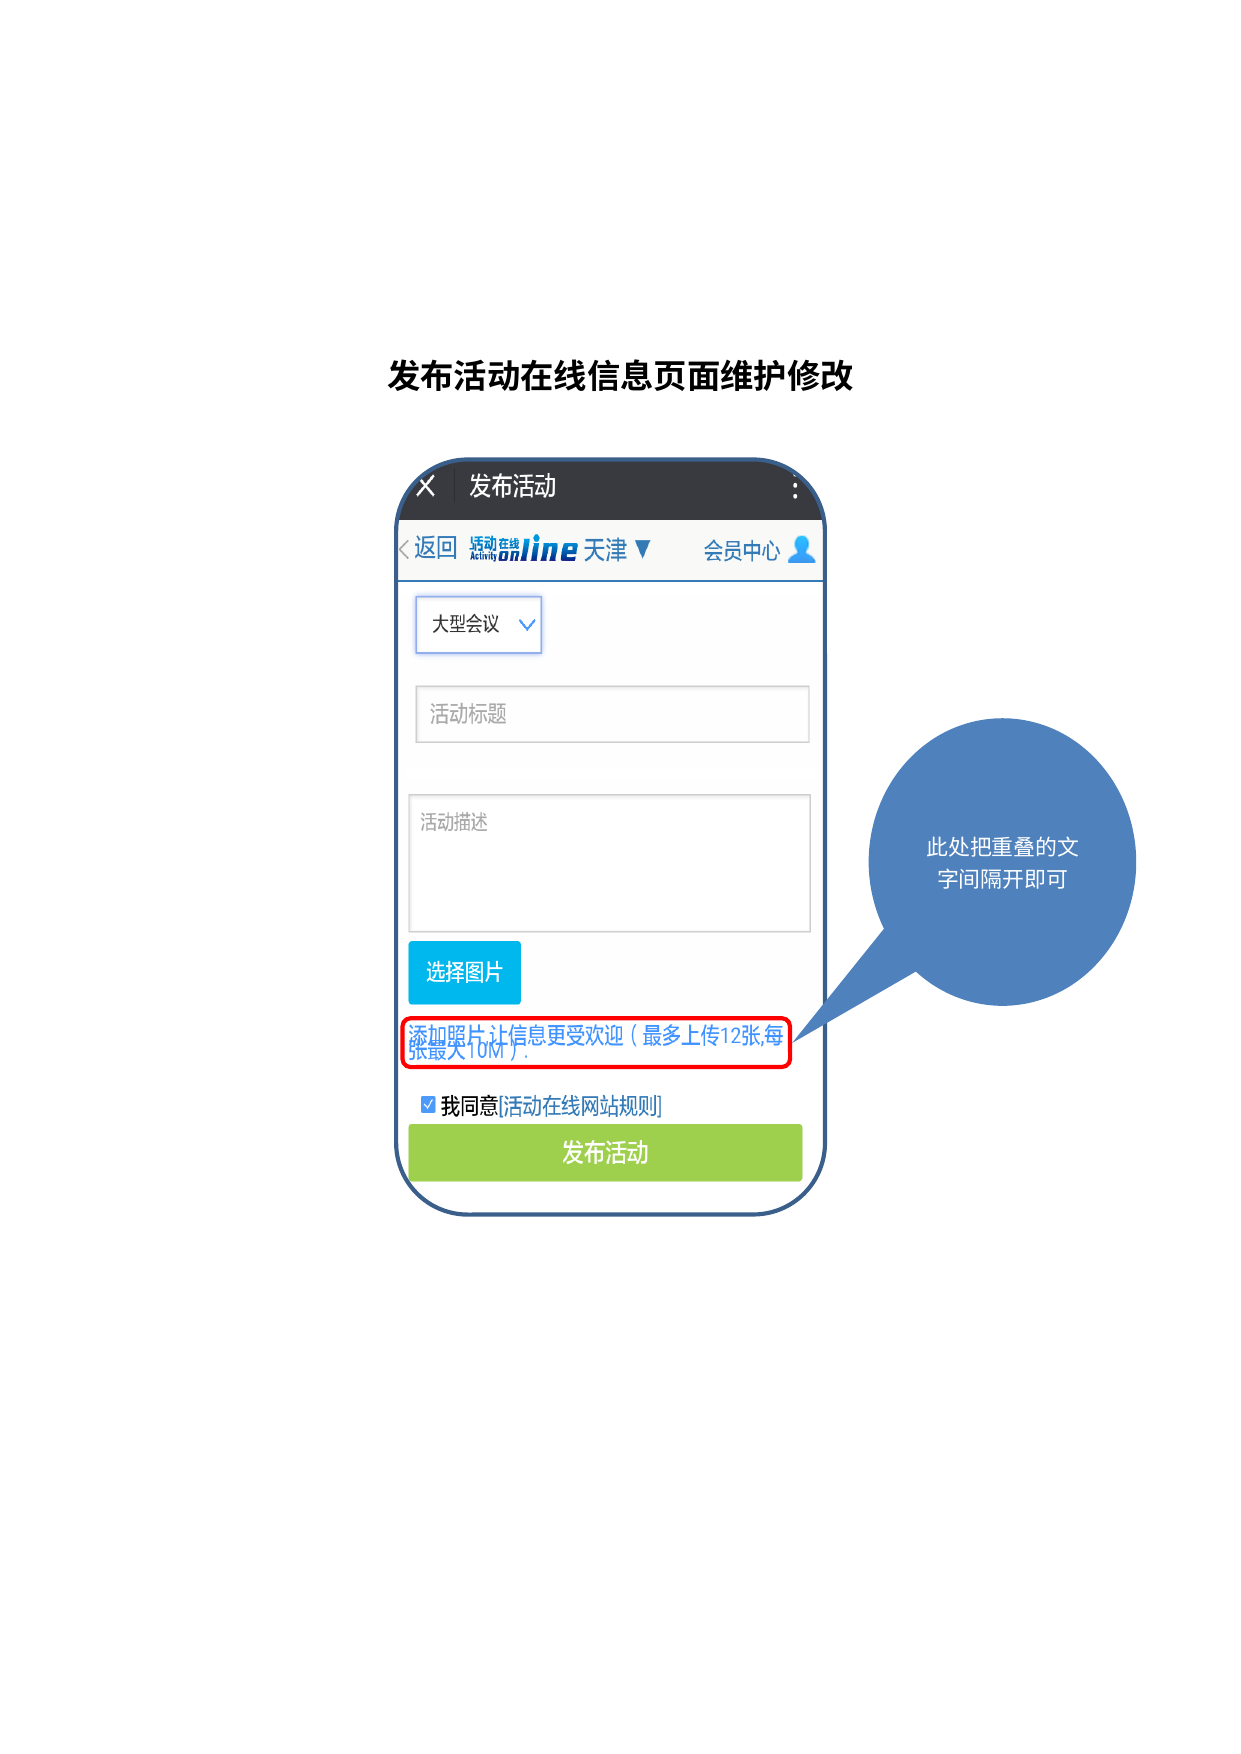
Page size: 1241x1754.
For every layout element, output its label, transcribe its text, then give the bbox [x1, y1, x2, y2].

picture [405, 1021, 788, 1065]
title 发布活动在线信息页面维护修改 [187, 342, 1053, 407]
picture [399, 462, 822, 1212]
